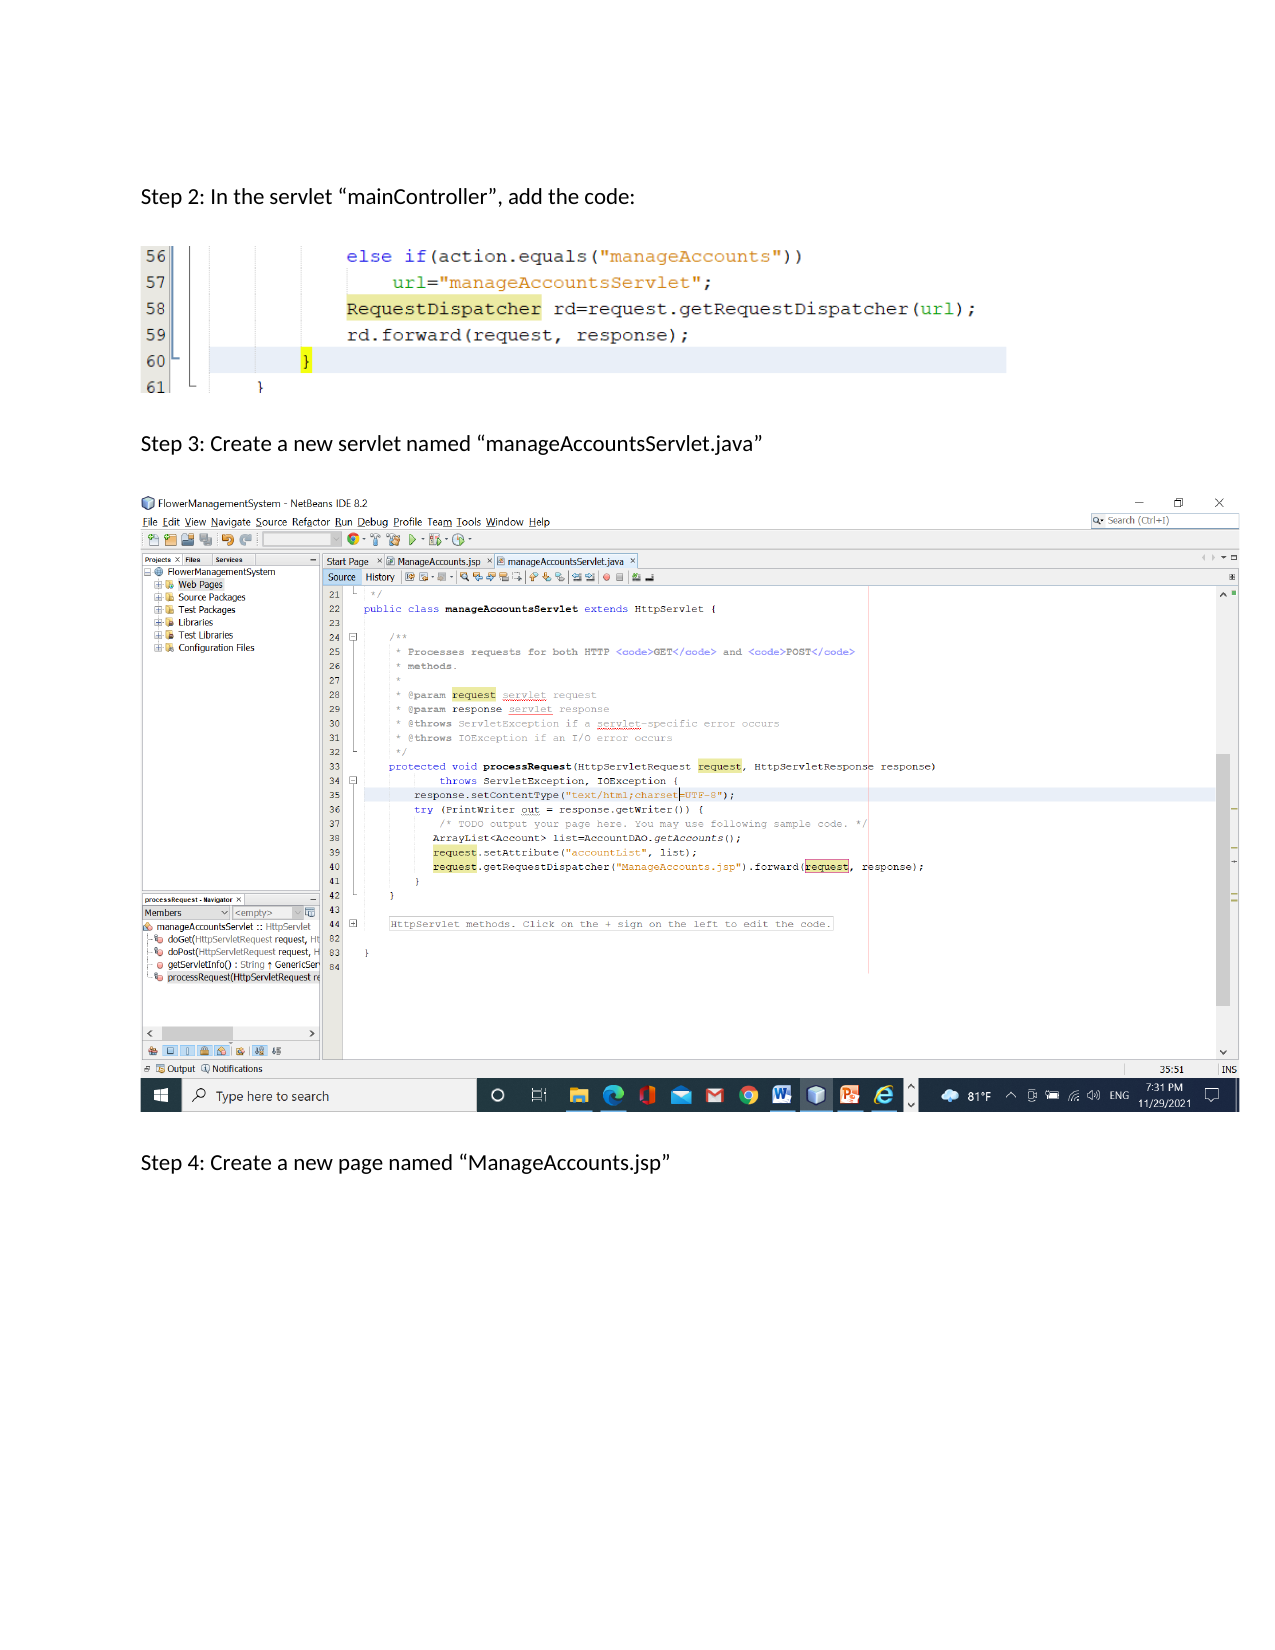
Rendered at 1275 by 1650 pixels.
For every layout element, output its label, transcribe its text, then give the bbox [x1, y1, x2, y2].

picture [140, 493, 1240, 1112]
list Step 3: Create a new servlet named “manageAccountsServlet.java” [141, 429, 1125, 457]
list Step 2: In the servlet “mainController”, add the code: [141, 182, 1125, 210]
list Step 4: Create a new page named “ManageAccounts.jsp” [141, 1148, 1125, 1176]
picture [140, 246, 1007, 393]
